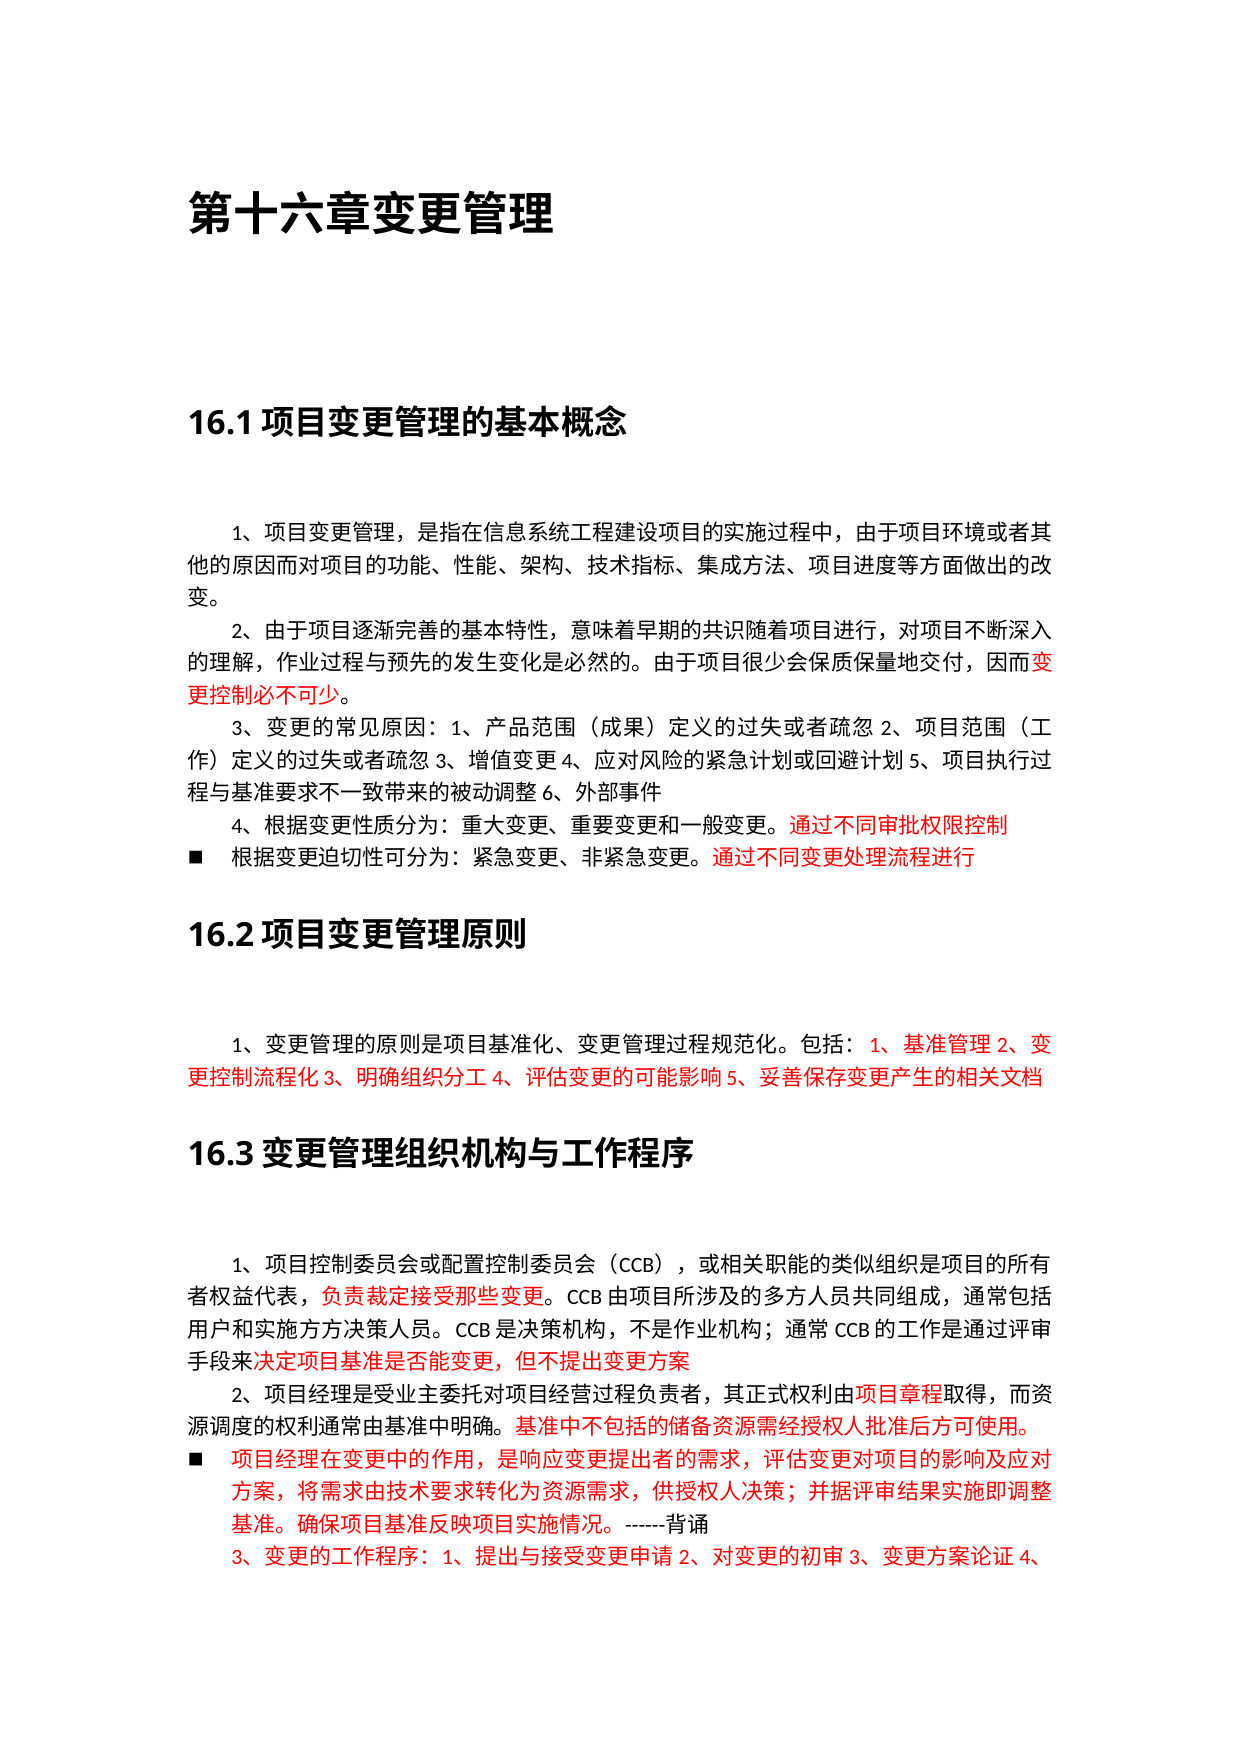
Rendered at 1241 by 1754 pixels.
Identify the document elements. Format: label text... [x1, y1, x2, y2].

subtitle 16.1项目变更管理的基本概念 [187, 387, 1053, 452]
text 1、变更管理的原则是项目基准化、变更管理过程规范化。包括：1、基准管理2、变更控制流程化3、明确组织分工4、评估变更的可能影响5、妥善保存变更产生的相关文档 [187, 1027, 1053, 1092]
text 1、项目控制委员会或配置控制委员会（CCB），或相关职能的类似组织是项目的所有者权益代表，负责裁定接受那些变更。CCB由项目所涉及的多方人员共同组成，通常包括用户和实施方方决策人员。CCB是决策机构，不是作业机构；通常CCB的工作是通过评审手段来决定项目基准是否能变更，但不提出变更方案 [187, 1246, 1053, 1376]
text 4、根据变更性质分为：重大变更、重要变更和一般变更。通过不同审批权限控制 [187, 807, 1053, 840]
text 3、变更的常见原因：1、产品范围（成果）定义的过失或者疏忽2、项目范围（工作）定义的过失或者疏忽3、增值变更4、应对风险的紧急计划或回避计划5、项目执行过程与基准要求不一致带来的被动调整6、外部事件 [187, 710, 1053, 807]
subtitle 16.2项目变更管理原则 [187, 899, 1053, 964]
subtitle 第十六章变更管理 [187, 162, 1053, 259]
subtitle 16.3变更管理组织机构与工作程序 [187, 1119, 1053, 1184]
list 根据变更迫切性可分为：紧急变更、非紧急变更。通过不同变更处理流程进行 [187, 840, 1053, 872]
list 项目经理在变更中的作用，是响应变更提出者的需求，评估变更对项目的影响及应对方案，将需求由技术要求转化为资源需求，供授权人决策；并据评审结果实施即调整基准。确保项目基准反映项目实施情况。------背诵 [187, 1441, 1053, 1539]
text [231, 1539, 1053, 1571]
text 2、由于项目逐渐完善的基本特性，意味着早期的共识随着项目进行，对项目不断深入的理解，作业过程与预先的发生变化是必然的。由于项目很少会保质保量地交付，因而变更控制必不可少。 [187, 612, 1053, 710]
text 2、项目经理是受业主委托对项目经营过程负责者，其正式权利由项目章程取得，而资源调度的权利通常由基准中明确。基准中不包括的储备资源需经授权人批准后方可使用。 [187, 1376, 1053, 1441]
text 1、项目变更管理，是指在信息系统工程建设项目的实施过程中，由于项目环境或者其他的原因而对项目的功能、性能、架构、技术指标、集成方法、项目进度等方面做出的改变。 [187, 515, 1053, 612]
